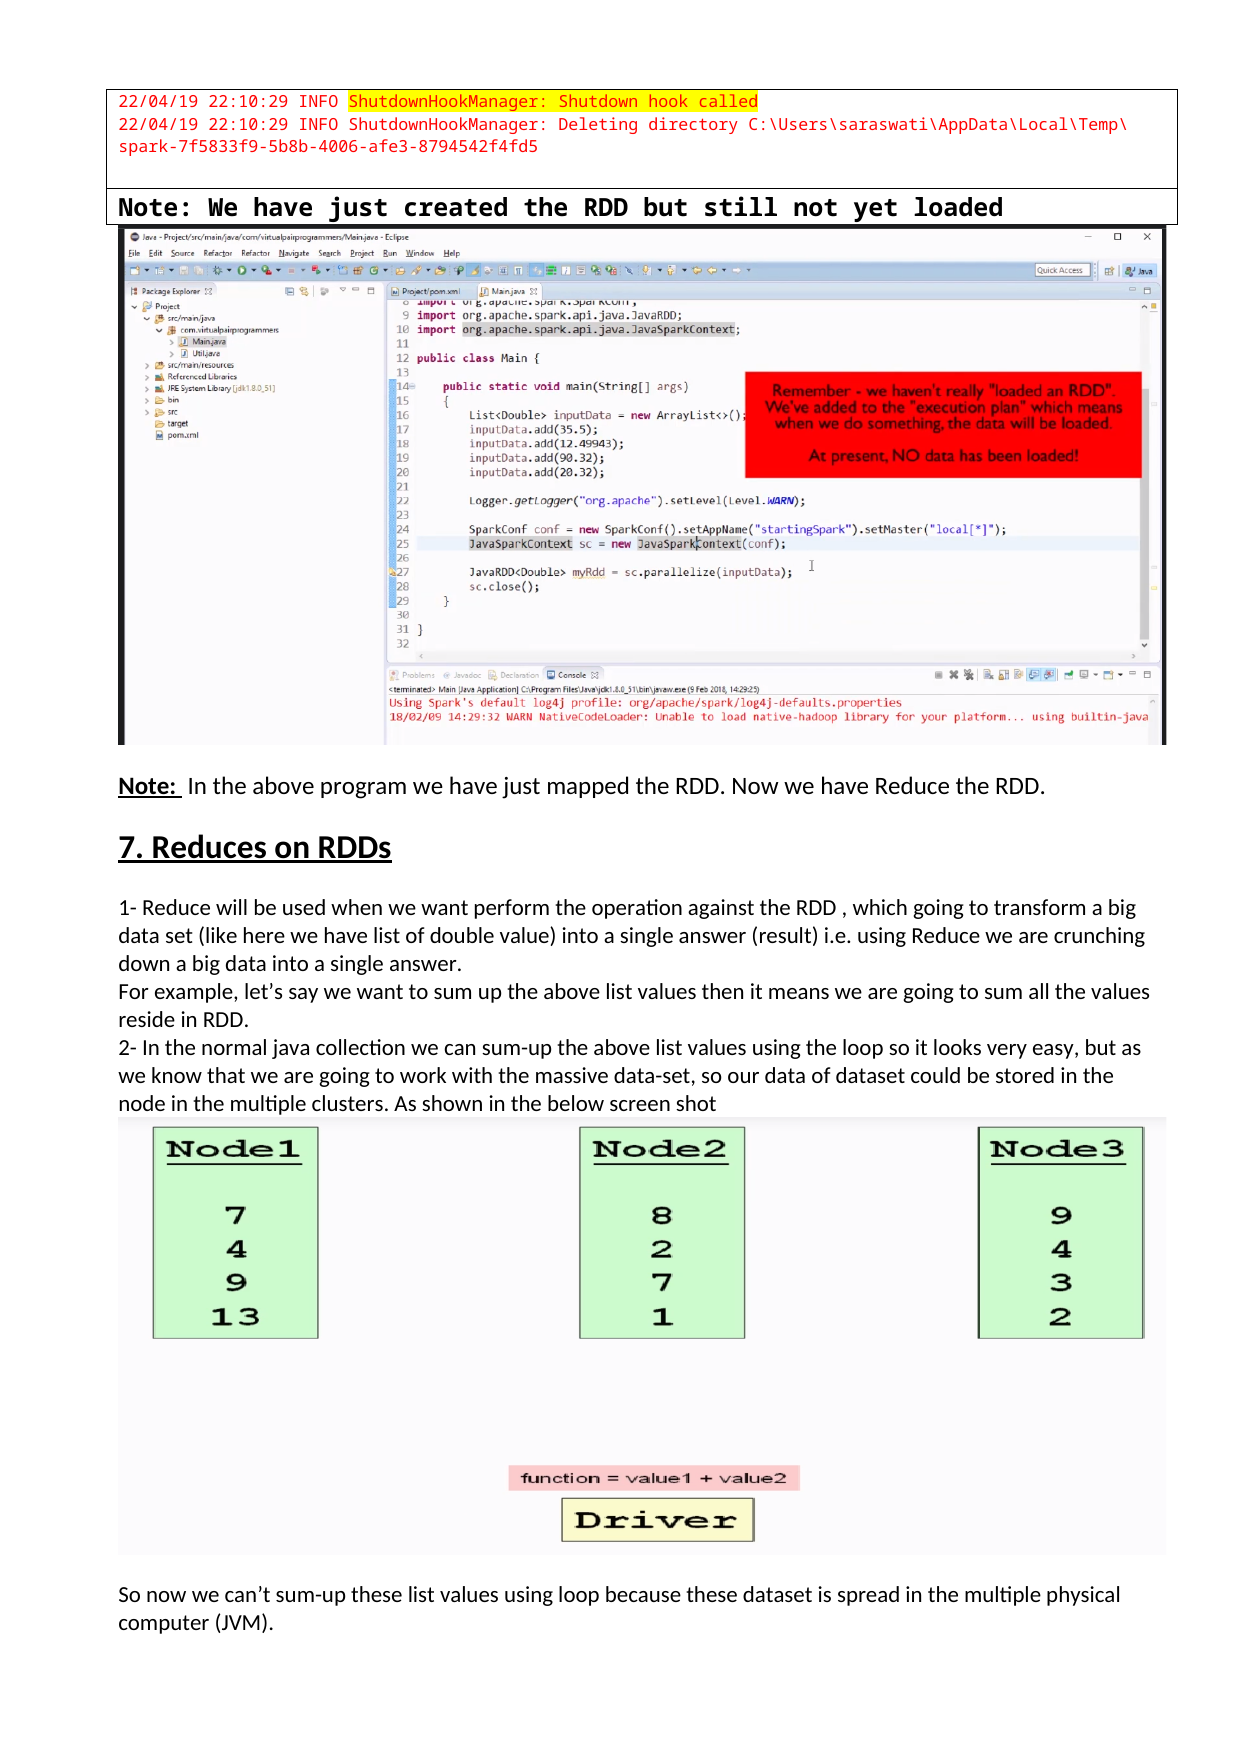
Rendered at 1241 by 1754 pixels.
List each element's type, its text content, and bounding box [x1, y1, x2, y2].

table_cell Note: We have just created the RDD but still not yet loaded [107, 189, 1177, 223]
picture [118, 224, 1167, 745]
text 2- In the normal java collection we can sum-up the above list values using the loop so it looks very easy, but as we know that we are going to work with the massive data-set, so our data of dataset could be stored in the node in the multiple clusters. As shown in the below screen shot [118, 1033, 1167, 1117]
text 1- Reduce will be used when we want perform the operation against the RDD , which going to transform a big data set (like here we have list of double value) into a single answer (result) i.e. using Reduce we are crunching down a big data into a single answer. [118, 893, 1167, 977]
text 7. Reduces on RDDs [118, 826, 1167, 866]
text So now we can’t sum-up these list values using loop because these dataset is spread in the multiple physical computer (JVM). [118, 1580, 1167, 1636]
text Note: In the above program we have just mapped the RDD. Now we have Reduce the RDD. [118, 770, 1167, 800]
picture [118, 1117, 1167, 1555]
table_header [107, 90, 1177, 188]
text For example, let’s say we want to sum up the above list values then it means we are going to sum all the values reside in RDD. [118, 977, 1167, 1033]
